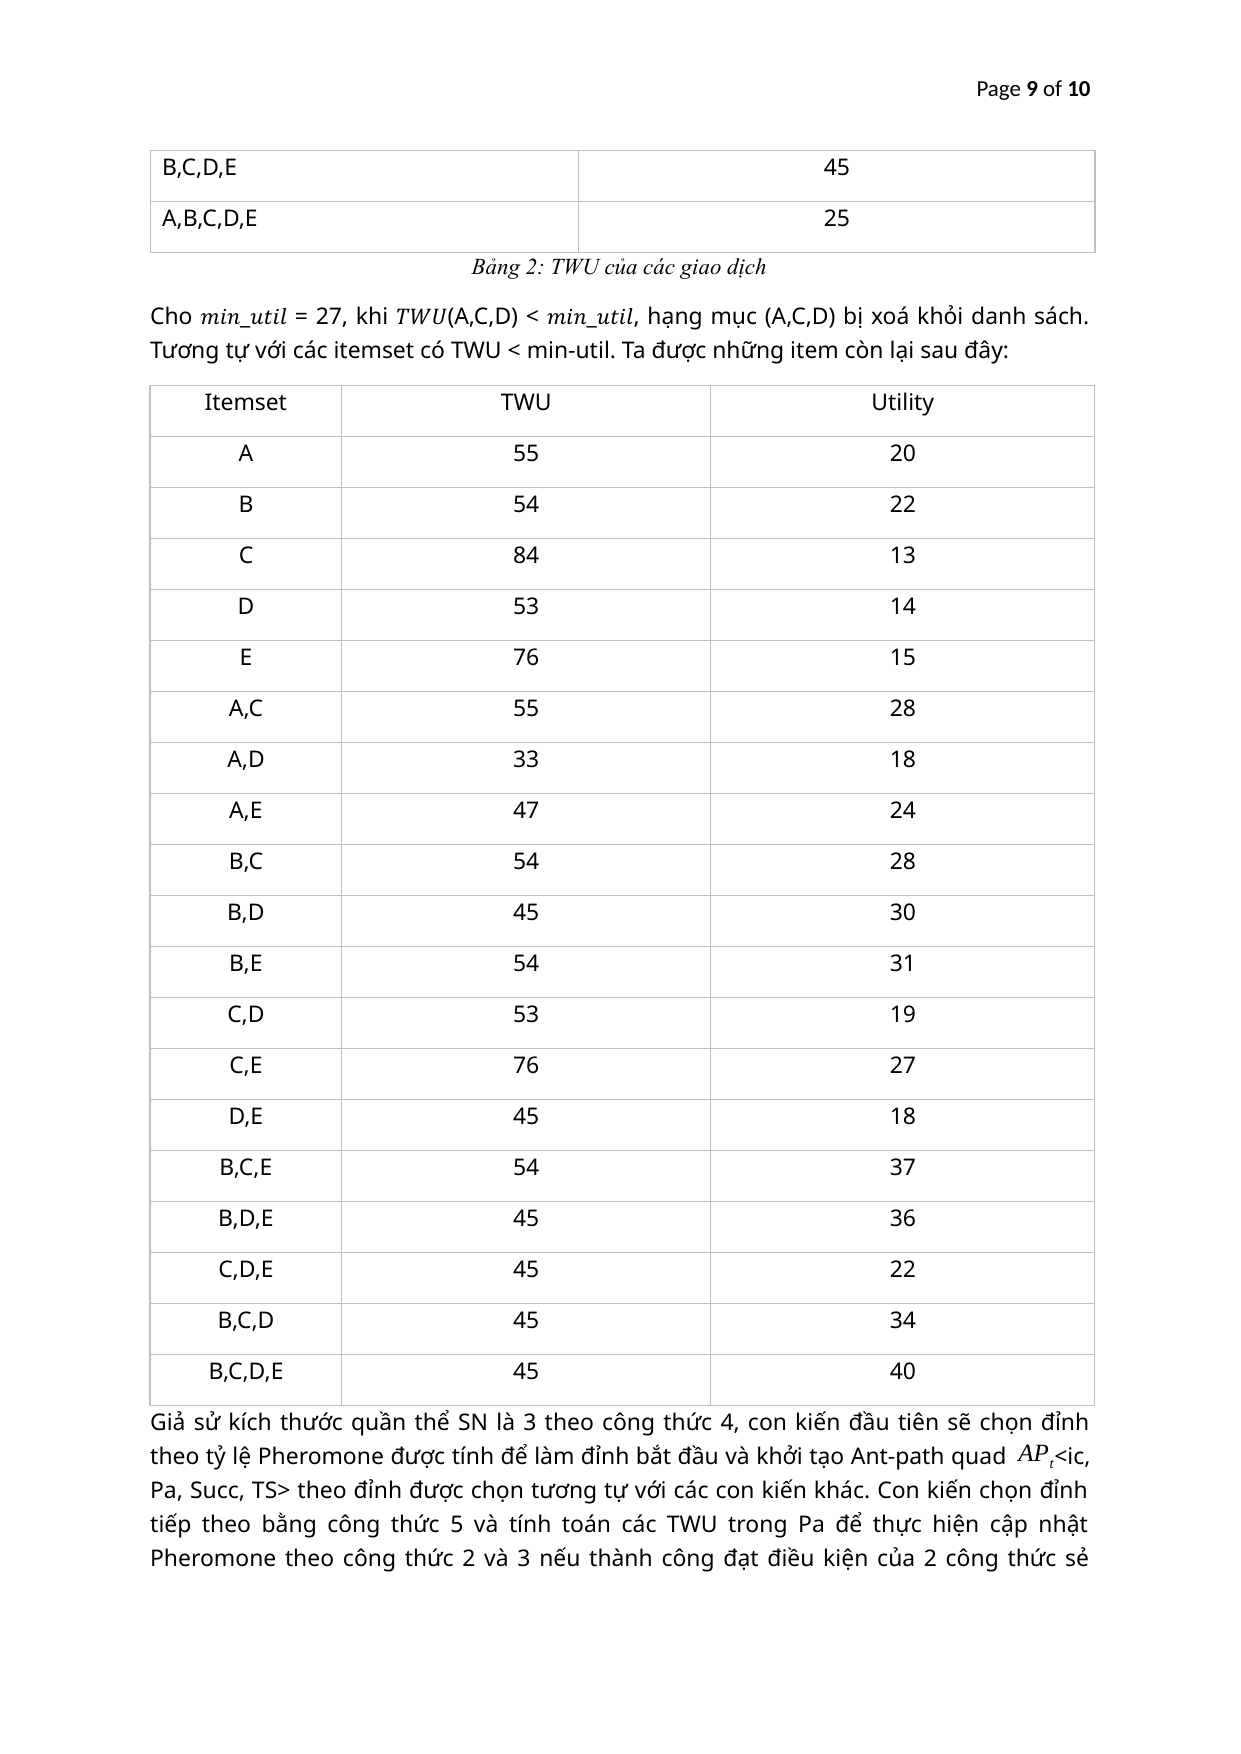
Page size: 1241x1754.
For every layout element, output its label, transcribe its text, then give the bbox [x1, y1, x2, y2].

table_cell 54 [342, 488, 710, 538]
table_cell C [151, 539, 341, 589]
table_cell 45 [342, 1100, 710, 1150]
table_cell B,C,D,E [151, 1355, 341, 1405]
table_cell 20 [711, 437, 1094, 487]
table_cell A,D [151, 743, 341, 793]
table_cell 45 [342, 896, 710, 946]
table_cell 45 [342, 1202, 710, 1252]
table_cell 15 [711, 641, 1094, 691]
table_cell 40 [711, 1355, 1094, 1405]
table_cell 14 [711, 590, 1094, 640]
table_cell 45 [579, 151, 1094, 201]
table_cell B,C [151, 845, 341, 895]
table_cell 54 [342, 845, 710, 895]
table_cell 84 [342, 539, 710, 589]
table_cell 28 [711, 692, 1094, 742]
table_cell C,D,E [151, 1253, 341, 1303]
table_cell 54 [342, 1151, 710, 1201]
table_cell 55 [342, 437, 710, 487]
table_cell 18 [711, 743, 1094, 793]
table_cell 37 [711, 1151, 1094, 1201]
table_cell 54 [342, 947, 710, 997]
table_cell B,D [151, 896, 341, 946]
table_cell 19 [711, 998, 1094, 1048]
table_header Utility [711, 386, 1094, 436]
table_cell A,E [151, 794, 341, 844]
table_cell 45 [342, 1355, 710, 1405]
table_cell B,C,D [151, 1304, 341, 1354]
text Bảng 2: TWU của các giao dịch [150, 253, 1090, 279]
table_cell 47 [342, 794, 710, 844]
table_cell D,E [151, 1100, 341, 1150]
table_cell 55 [342, 692, 710, 742]
table_cell 34 [711, 1304, 1094, 1354]
table_cell 13 [711, 539, 1094, 589]
table_cell 76 [342, 1049, 710, 1099]
table_cell 45 [342, 1253, 710, 1303]
table_cell C,E [151, 1049, 341, 1099]
table_cell C,D [151, 998, 341, 1048]
table_cell 30 [711, 896, 1094, 946]
table_cell A,B,C,D,E [151, 202, 578, 252]
table_cell E [151, 641, 341, 691]
table_cell B,E [151, 947, 341, 997]
table_cell 27 [711, 1049, 1094, 1099]
table_cell 28 [711, 845, 1094, 895]
table_header TWU [342, 386, 710, 436]
table_cell 31 [711, 947, 1094, 997]
table_cell 76 [342, 641, 710, 691]
table_cell D [151, 590, 341, 640]
table_cell 24 [711, 794, 1094, 844]
table_cell A [151, 437, 341, 487]
table_cell 25 [579, 202, 1094, 252]
table_cell B [151, 488, 341, 538]
table_cell 53 [342, 998, 710, 1048]
table_cell B,C,E [151, 1151, 341, 1201]
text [150, 1406, 1090, 1573]
table_cell 33 [342, 743, 710, 793]
text Cho 𝑚𝑖𝑛_𝑢𝑡𝑖𝑙 = 27, khi 𝑇𝑊𝑈(A,C,D) < 𝑚𝑖𝑛_𝑢𝑡𝑖𝑙, hạng mục (A,C,D) bị xoá khỏi danh sách. Tương tự với các itemset có TWU < min-util. Ta được những item còn lại sau đây: [150, 300, 1090, 365]
table_cell 45 [342, 1304, 710, 1354]
table_cell 22 [711, 1253, 1094, 1303]
table_cell B,C,D,E [151, 151, 578, 201]
table_cell 53 [342, 590, 710, 640]
table_cell B,D,E [151, 1202, 341, 1252]
table_cell 18 [711, 1100, 1094, 1150]
table_cell A,C [151, 692, 341, 742]
table_cell 36 [711, 1202, 1094, 1252]
table_header Itemset [151, 386, 341, 436]
table_cell 22 [711, 488, 1094, 538]
